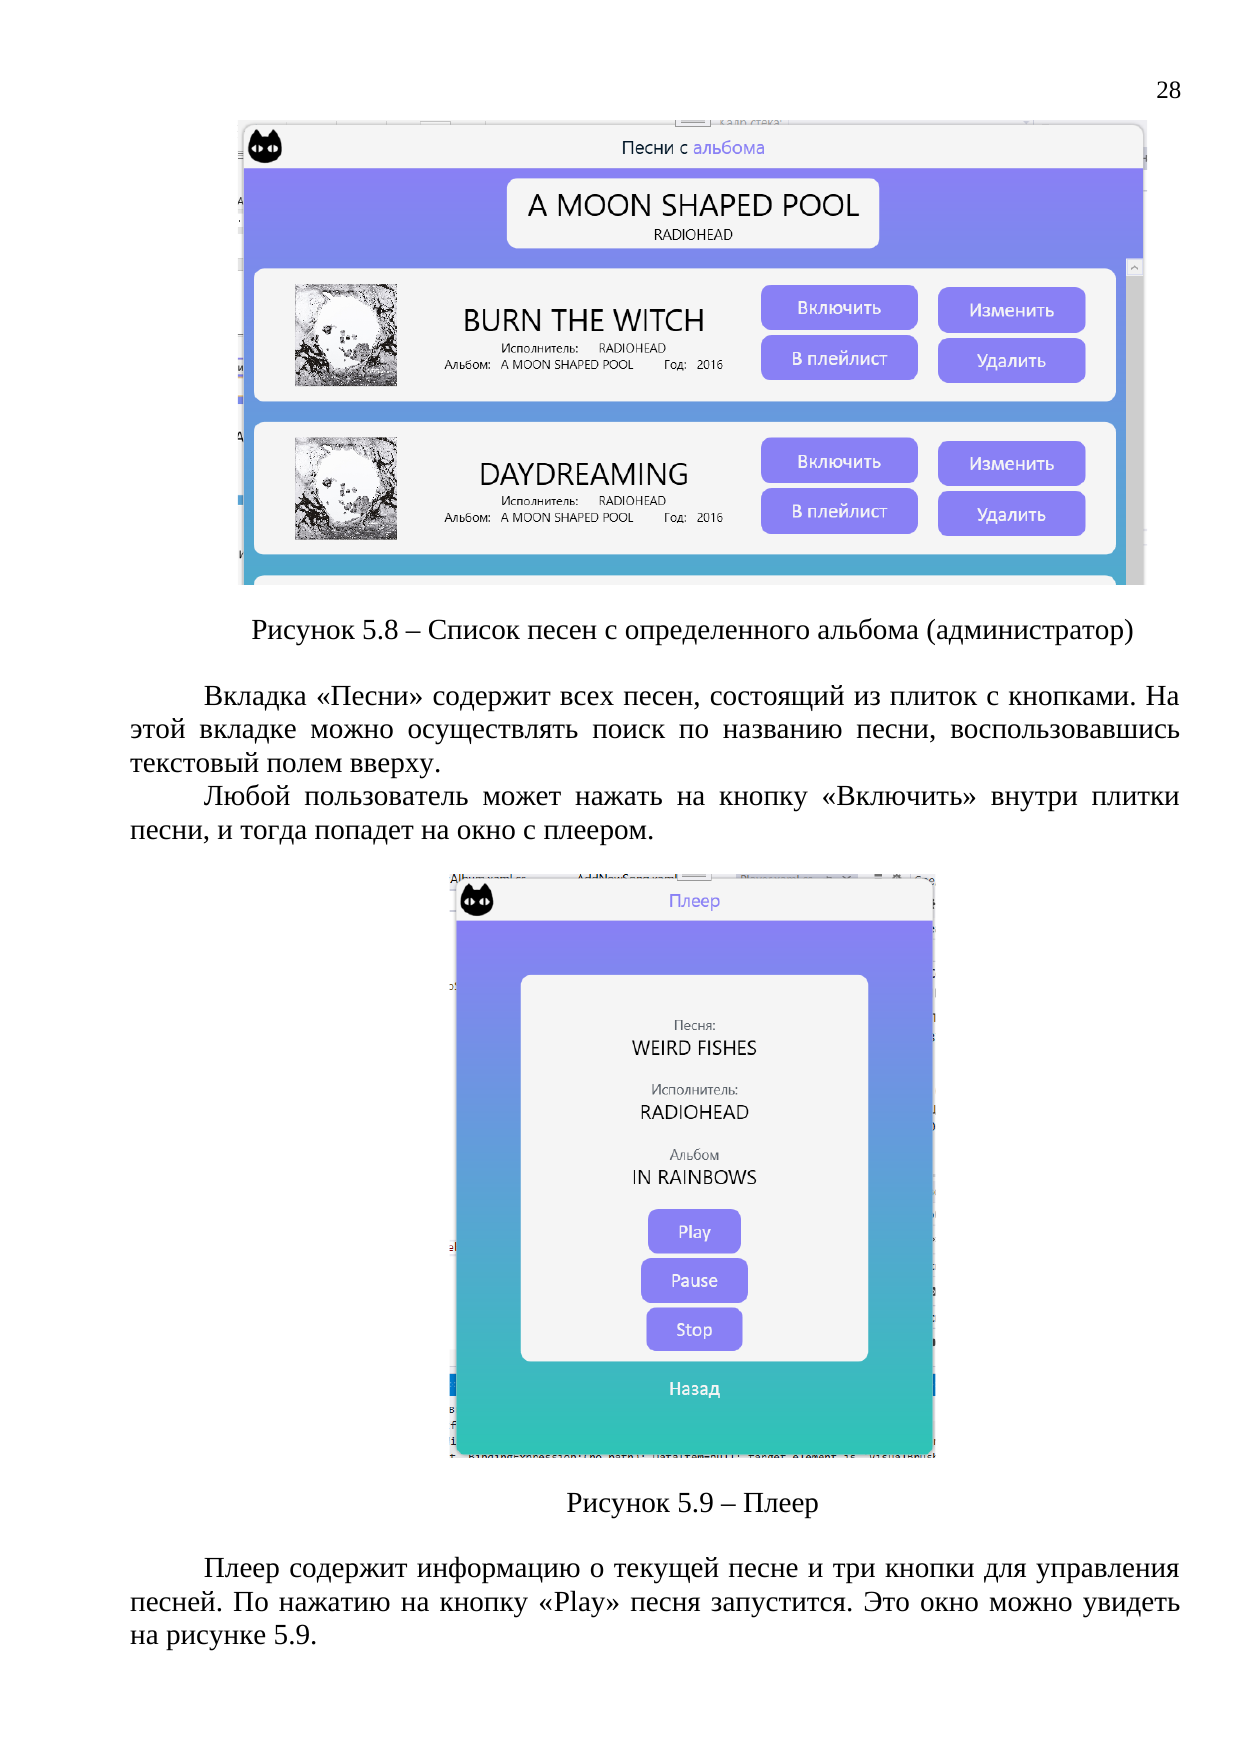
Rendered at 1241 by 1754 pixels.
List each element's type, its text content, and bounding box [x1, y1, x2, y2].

text Плеер содержит информацию о текущей песне и три кнопки для управления песней. По нажатию на кнопку «Play» песня запустится. Это окно можно увидеть на рисунке 5.9. [130, 1550, 1181, 1651]
text Любой пользователь может нажать на кнопку «Включить» внутри плитки песни, и тогда попадет на окно с плеером. [130, 778, 1181, 846]
text Рисунок 5.9 – Плеер [130, 1485, 1181, 1519]
text Рисунок 5.8 – Список песен с определенного альбома (администратор) [130, 612, 1181, 646]
picture [237, 120, 1148, 585]
picture [449, 874, 936, 1458]
text Вкладка «Песни» содержит всех песен, состоящий из плиток с кнопками. На этой вкладке можно осуществлять поиск по названию песни, воспользовавшись текстовый полем вверху. [130, 678, 1181, 778]
